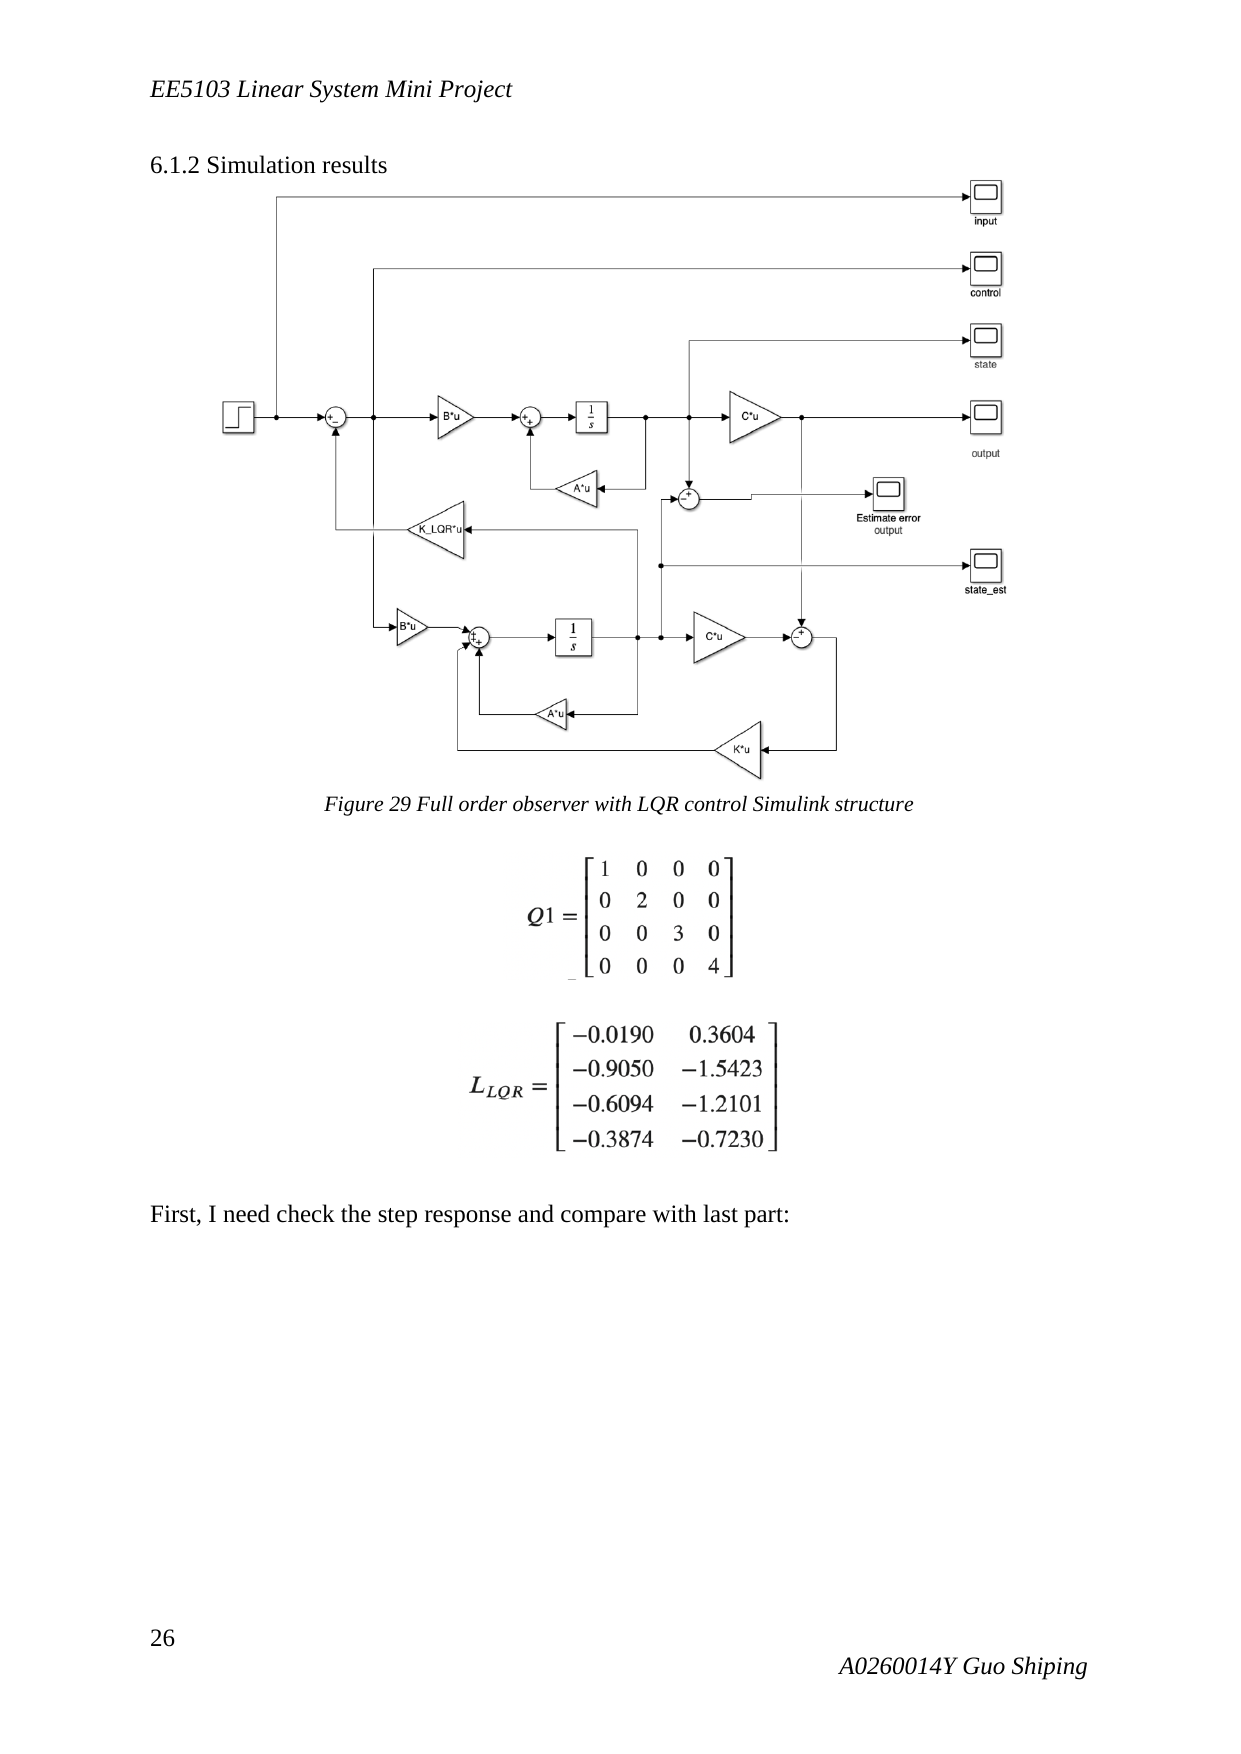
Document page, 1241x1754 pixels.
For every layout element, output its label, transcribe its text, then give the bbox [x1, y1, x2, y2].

text First, I need check the step response and compare with last part: [150, 1199, 1090, 1227]
text Figure 29 Full order observer with LQR control Simulink structure [150, 791, 1090, 816]
picture [211, 178, 1029, 785]
picture [503, 851, 737, 980]
picture [457, 1021, 783, 1158]
subtitle 6.1.2 Simulation results [150, 150, 1090, 179]
